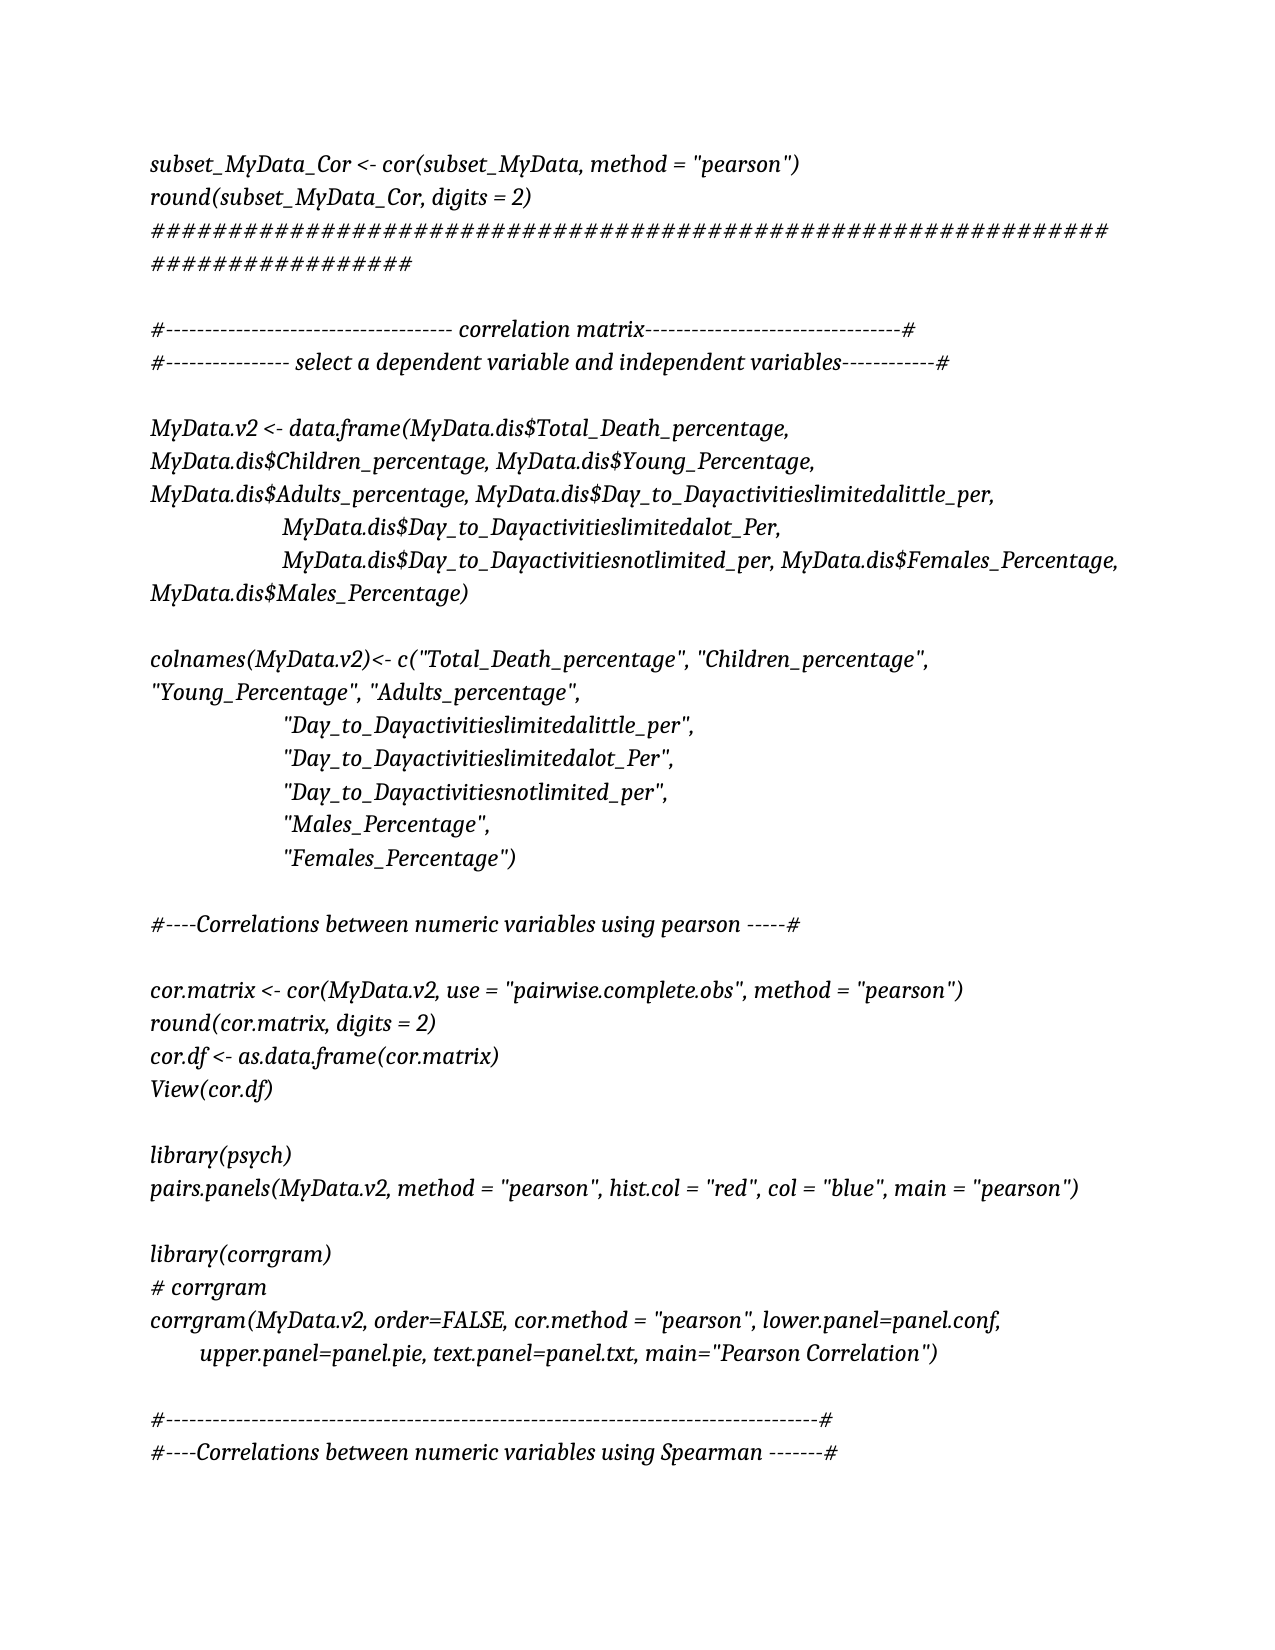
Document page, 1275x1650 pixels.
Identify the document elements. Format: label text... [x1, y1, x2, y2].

text "Females_Percentage") [150, 843, 1125, 872]
text MyData.dis$Day_to_Dayactivitiesnotlimited_per, MyData.dis$Females_Percentage, MyData.dis$Males_Percentage) [150, 546, 1125, 608]
text "Day_to_Dayactivitieslimitedalot_Per", [150, 744, 1125, 773]
text "Males_Percentage", [150, 810, 1125, 839]
text View(cor.df) [150, 1074, 1125, 1103]
text "Day_to_Dayactivitiesnotlimited_per", [150, 777, 1125, 806]
text # corrgram [150, 1273, 1125, 1301]
text #----Correlations between numeric variables using pearson -----# [150, 909, 1125, 938]
text subset_MyData_Cor <- cor(subset_MyData, method = "pearson") [150, 150, 1125, 179]
text ############################################################################### [150, 216, 1125, 278]
text cor.df <- as.data.frame(cor.matrix) [150, 1042, 1125, 1070]
text colnames(MyData.v2)<- c("Total_Death_percentage", "Children_percentage", "Young_Percentage", "Adults_percentage", [150, 645, 1125, 707]
text #------------------------------------------------------------------------------------# [150, 1405, 1125, 1433]
text #---------------- select a dependent variable and independent variables------------# [150, 348, 1125, 377]
text MyData.dis$Day_to_Dayactivitieslimitedalot_Per, [150, 513, 1125, 542]
text round(cor.matrix, digits = 2) [150, 1008, 1125, 1037]
text library(psych) [150, 1141, 1125, 1169]
text round(subset_MyData_Cor, digits = 2) [150, 183, 1125, 212]
text "Day_to_Dayactivitieslimitedalittle_per", [150, 711, 1125, 740]
text pairs.panels(MyData.v2, method = "pearson", hist.col = "red", col = "blue", main = "pearson") [150, 1174, 1125, 1202]
text #------------------------------------- correlation matrix---------------------------------# [150, 315, 1125, 344]
text cor.matrix <- cor(MyData.v2, use = "pairwise.complete.obs", method = "pearson") [150, 976, 1125, 1004]
text #----Correlations between numeric variables using Spearman -------# [150, 1438, 1125, 1467]
text corrgram(MyData.v2, order=FALSE, cor.method = "pearson", lower.panel=panel.conf, [150, 1306, 1125, 1334]
text upper.panel=panel.pie, text.panel=panel.txt, main="Pearson Correlation") [150, 1339, 1125, 1367]
text MyData.v2 <- data.frame(MyData.dis$Total_Death_percentage, MyData.dis$Children_percentage, MyData.dis$Young_Percentage, MyData.dis$Adults_percentage, MyData.dis$Day_to_Dayactivitieslimitedalittle_per, [150, 414, 1125, 509]
text library(corrgram) [150, 1240, 1125, 1268]
